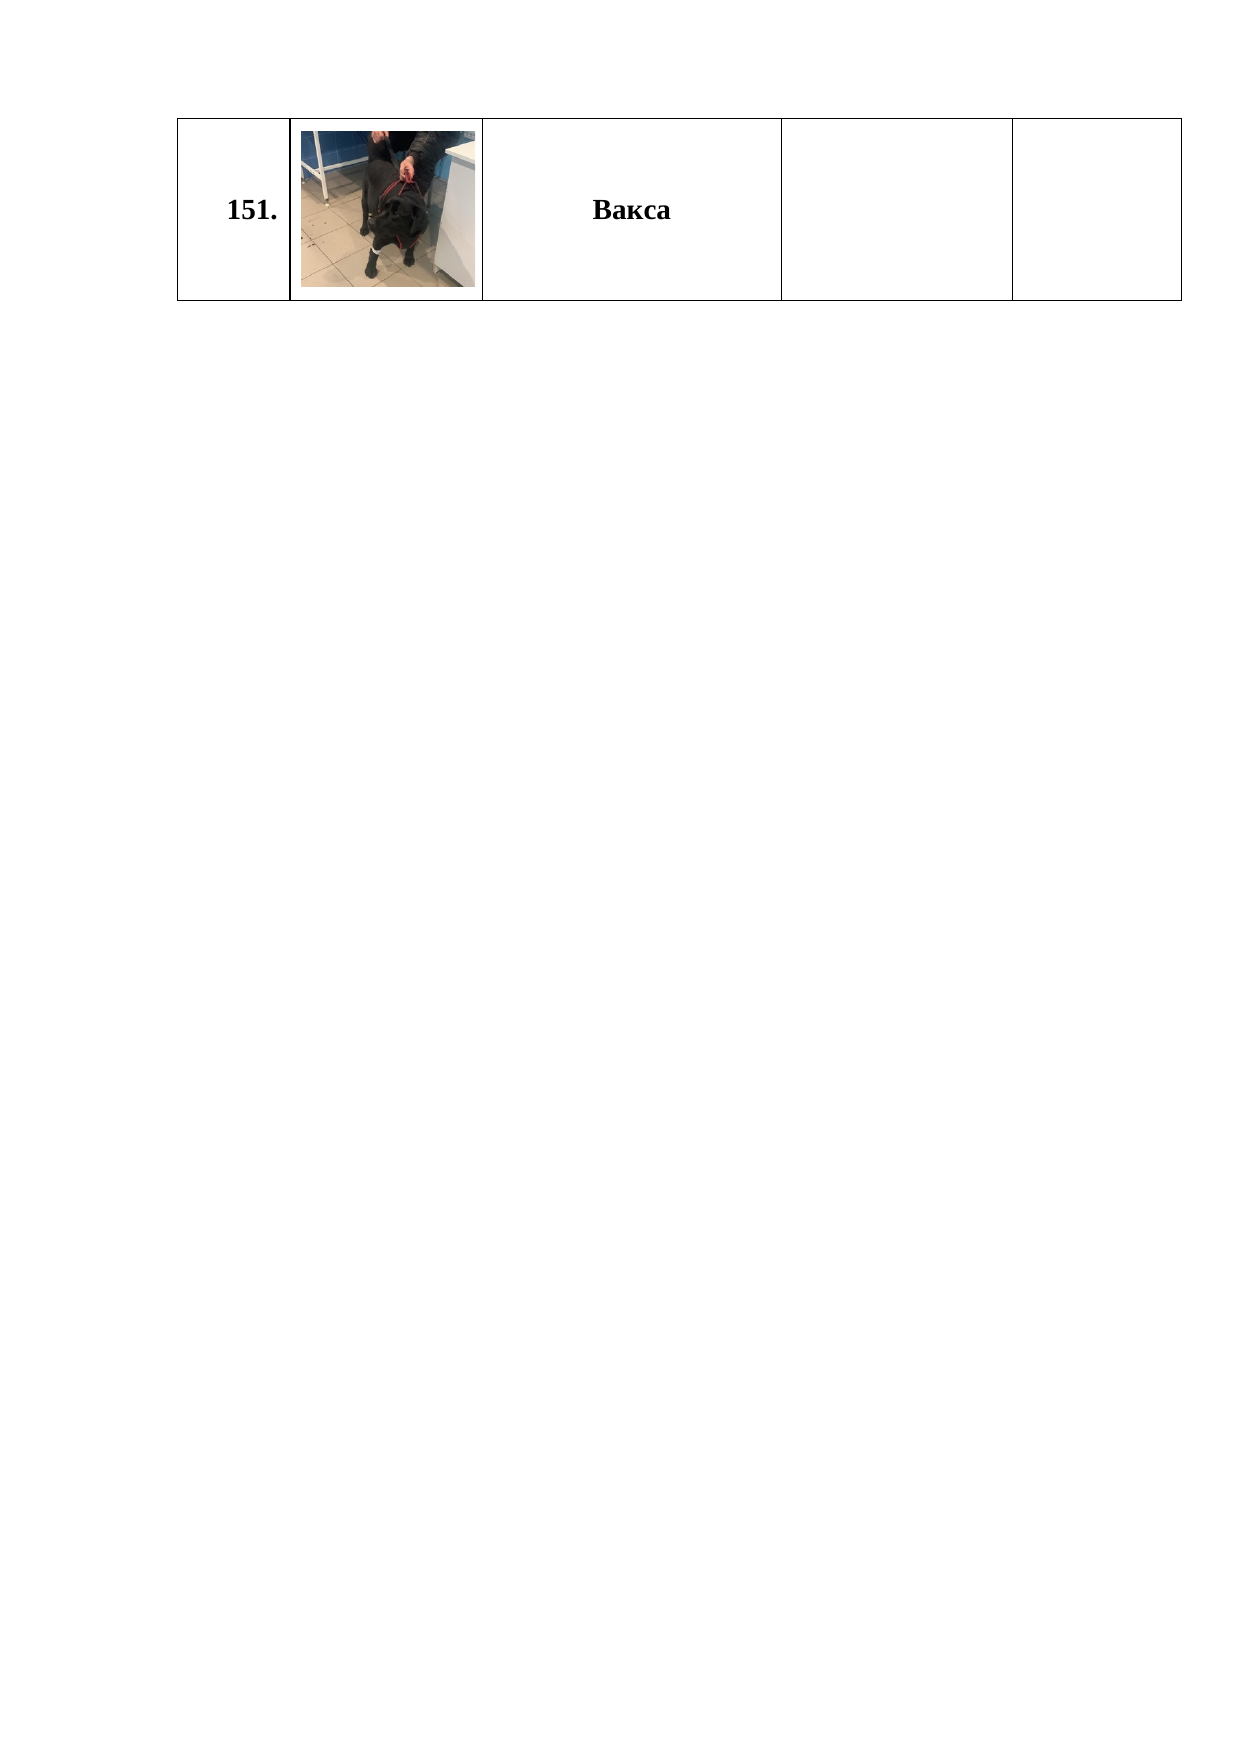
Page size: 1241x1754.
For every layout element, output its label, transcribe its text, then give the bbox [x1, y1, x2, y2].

table_cell [782, 119, 1012, 299]
table_cell [1013, 119, 1181, 299]
table_cell Вакса [483, 119, 781, 299]
table_cell [291, 119, 482, 299]
picture [301, 131, 476, 287]
table_cell [178, 119, 289, 299]
